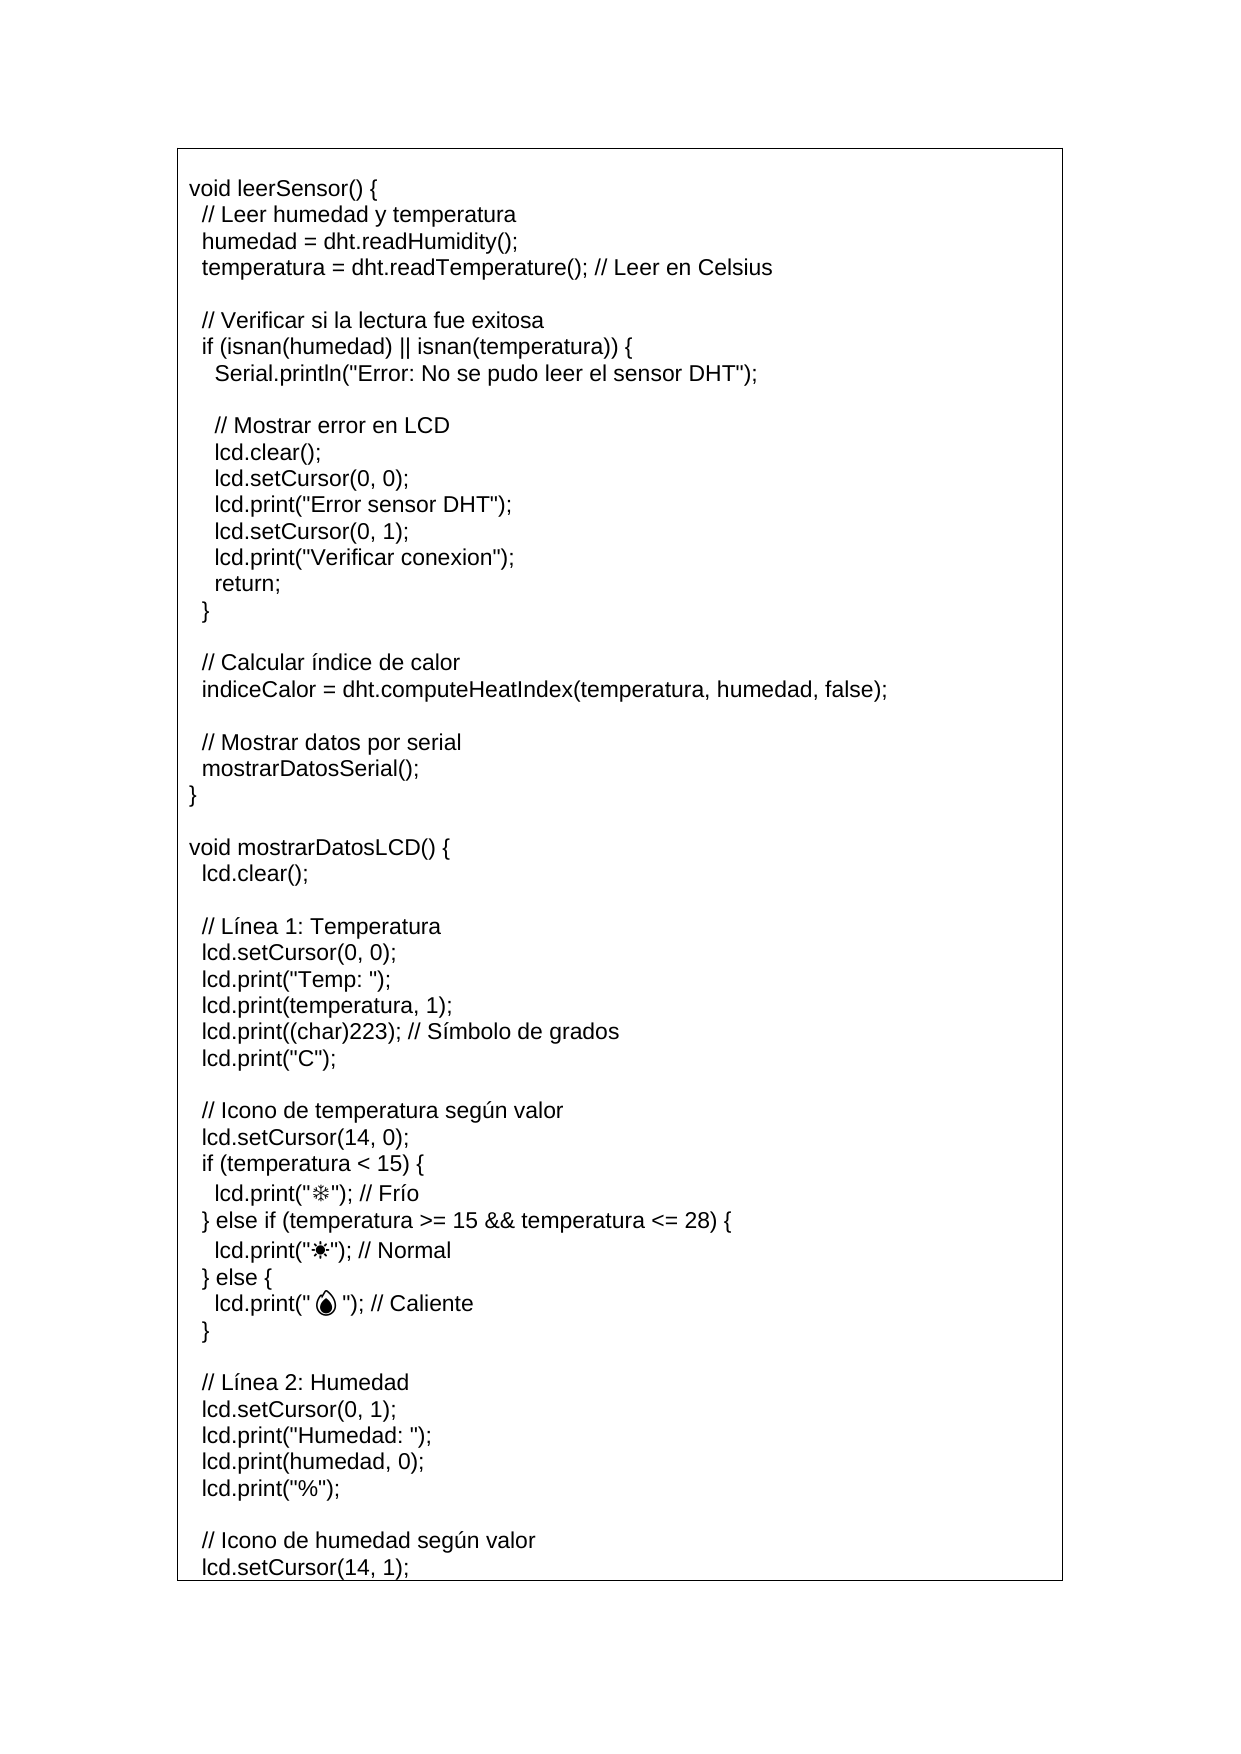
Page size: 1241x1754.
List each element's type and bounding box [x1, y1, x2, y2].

table_header [178, 149, 1062, 1580]
